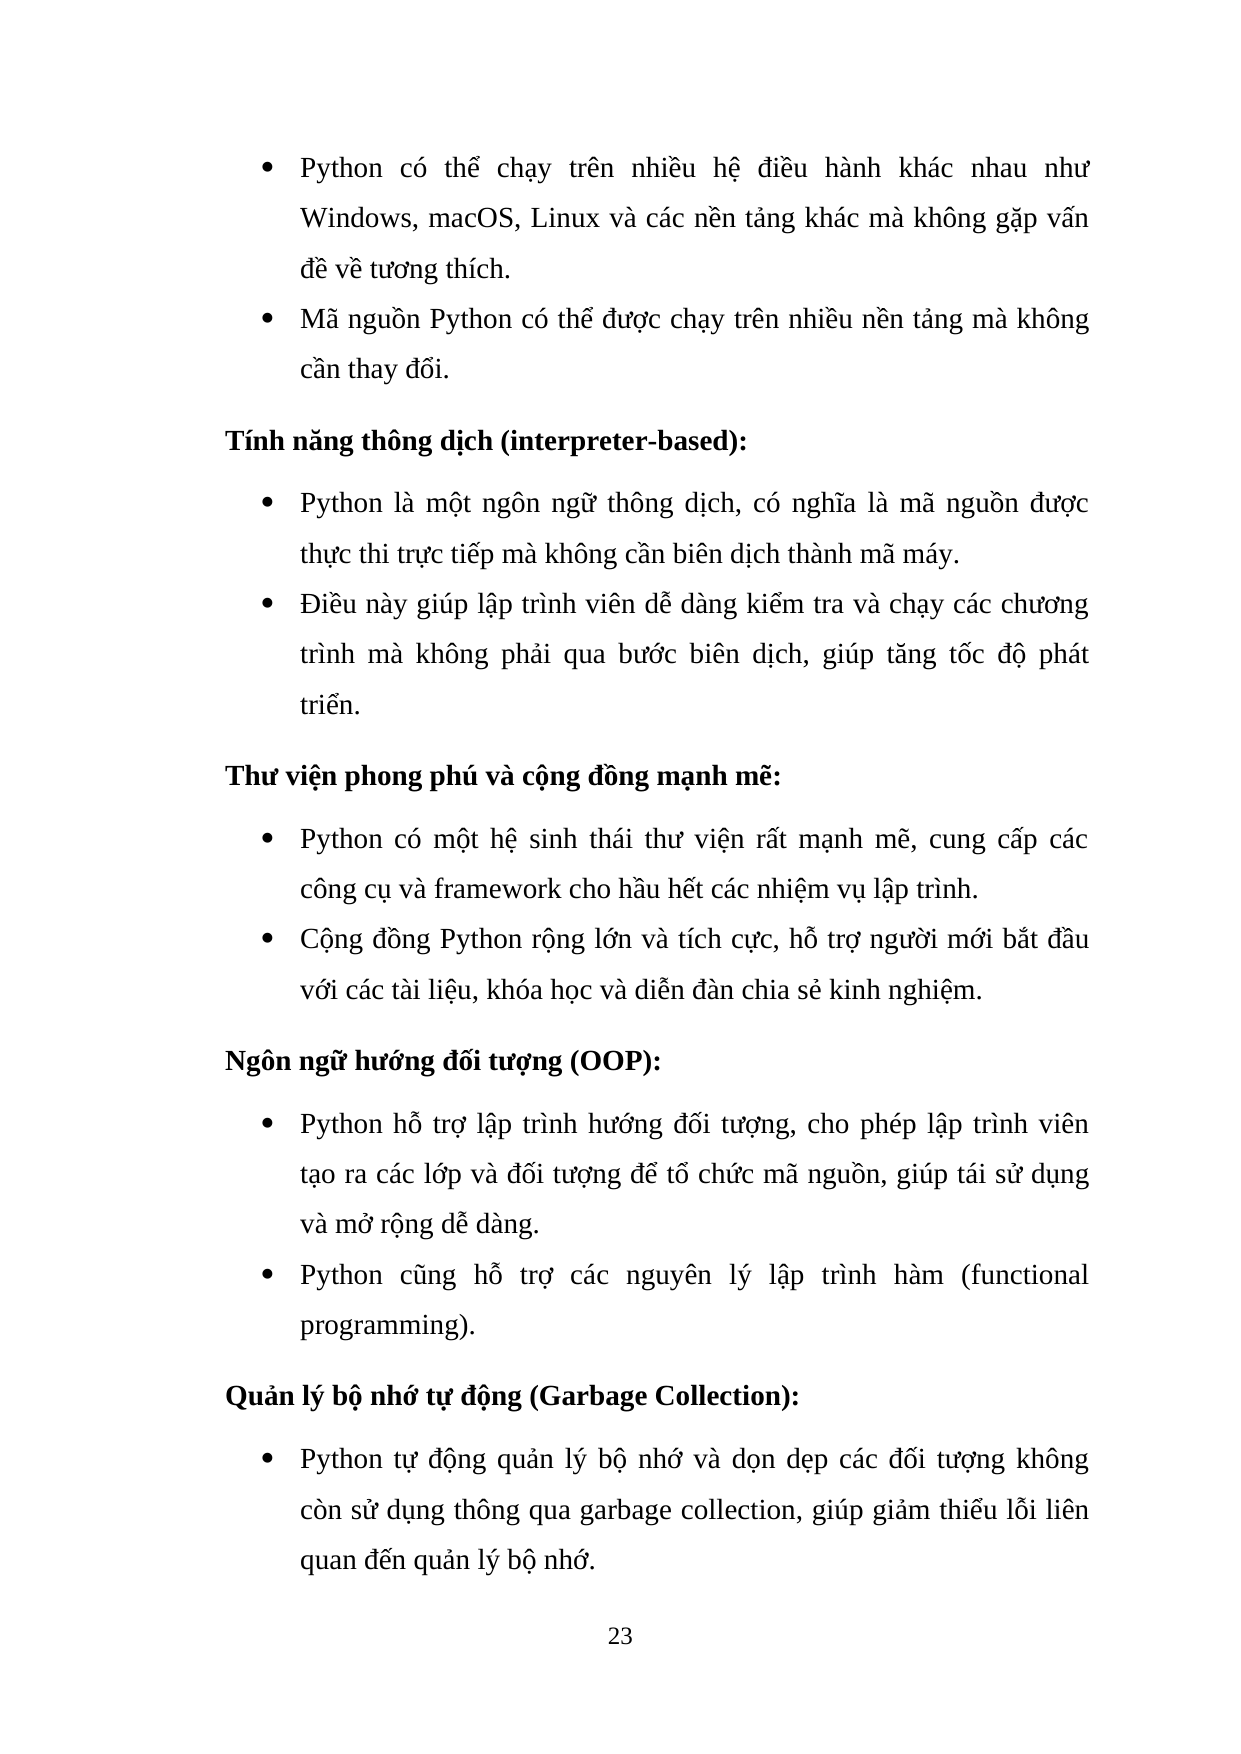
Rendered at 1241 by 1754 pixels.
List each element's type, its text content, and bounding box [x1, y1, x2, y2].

list Điều này giúp lập trình viên dễ dàng kiểm tra và chạy các chương trình mà không phải qua bước biên dịch, giúp tăng tốc độ phát triển. [262, 586, 1090, 720]
list Python tự động quản lý bộ nhớ và dọn dẹp các đối tượng không còn sử dụng thông qua garbage collection, giúp giảm thiểu lỗi liên quan đến quản lý bộ nhớ. [262, 1441, 1090, 1576]
list Python là một ngôn ngữ thông dịch, có nghĩa là mã nguồn được thực thi trực tiếp mà không cần biên dịch thành mã máy. [262, 485, 1090, 569]
list Python có thể chạy trên nhiều hệ điều hành khác nhau như Windows, macOS, Linux và các nền tảng khác mà không gặp vấn đề về tương thích. [262, 150, 1090, 284]
text Tính năng thông dịch (interpreter-based): [150, 423, 1090, 456]
list Cộng đồng Python rộng lớn và tích cực, hỗ trợ người mới bắt đầu với các tài liệu, khóa học và diễn đàn chia sẻ kinh nghiệm. [262, 922, 1090, 1006]
list Python cũng hỗ trợ các nguyên lý lập trình hàm (functional programming). [262, 1257, 1090, 1341]
list Python hỗ trợ lập trình hướng đối tượng, cho phép lập trình viên tạo ra các lớp và đối tượng để tổ chức mã nguồn, giúp tái sử dụng và mở rộng dễ dàng. [262, 1106, 1090, 1240]
list Python có một hệ sinh thái thư viện rất mạnh mẽ, cung cấp các công cụ và framework cho hầu hết các nhiệm vụ lập trình. [262, 821, 1090, 905]
text Thư viện phong phú và cộng đồng mạnh mẽ: [150, 758, 1090, 792]
list Mã nguồn Python có thể được chạy trên nhiều nền tảng mà không cần thay đổi. [262, 301, 1090, 385]
text Ngôn ngữ hướng đối tượng (OOP): [150, 1043, 1090, 1077]
text Quản lý bộ nhớ tự động (Garbage Collection): [150, 1378, 1090, 1412]
